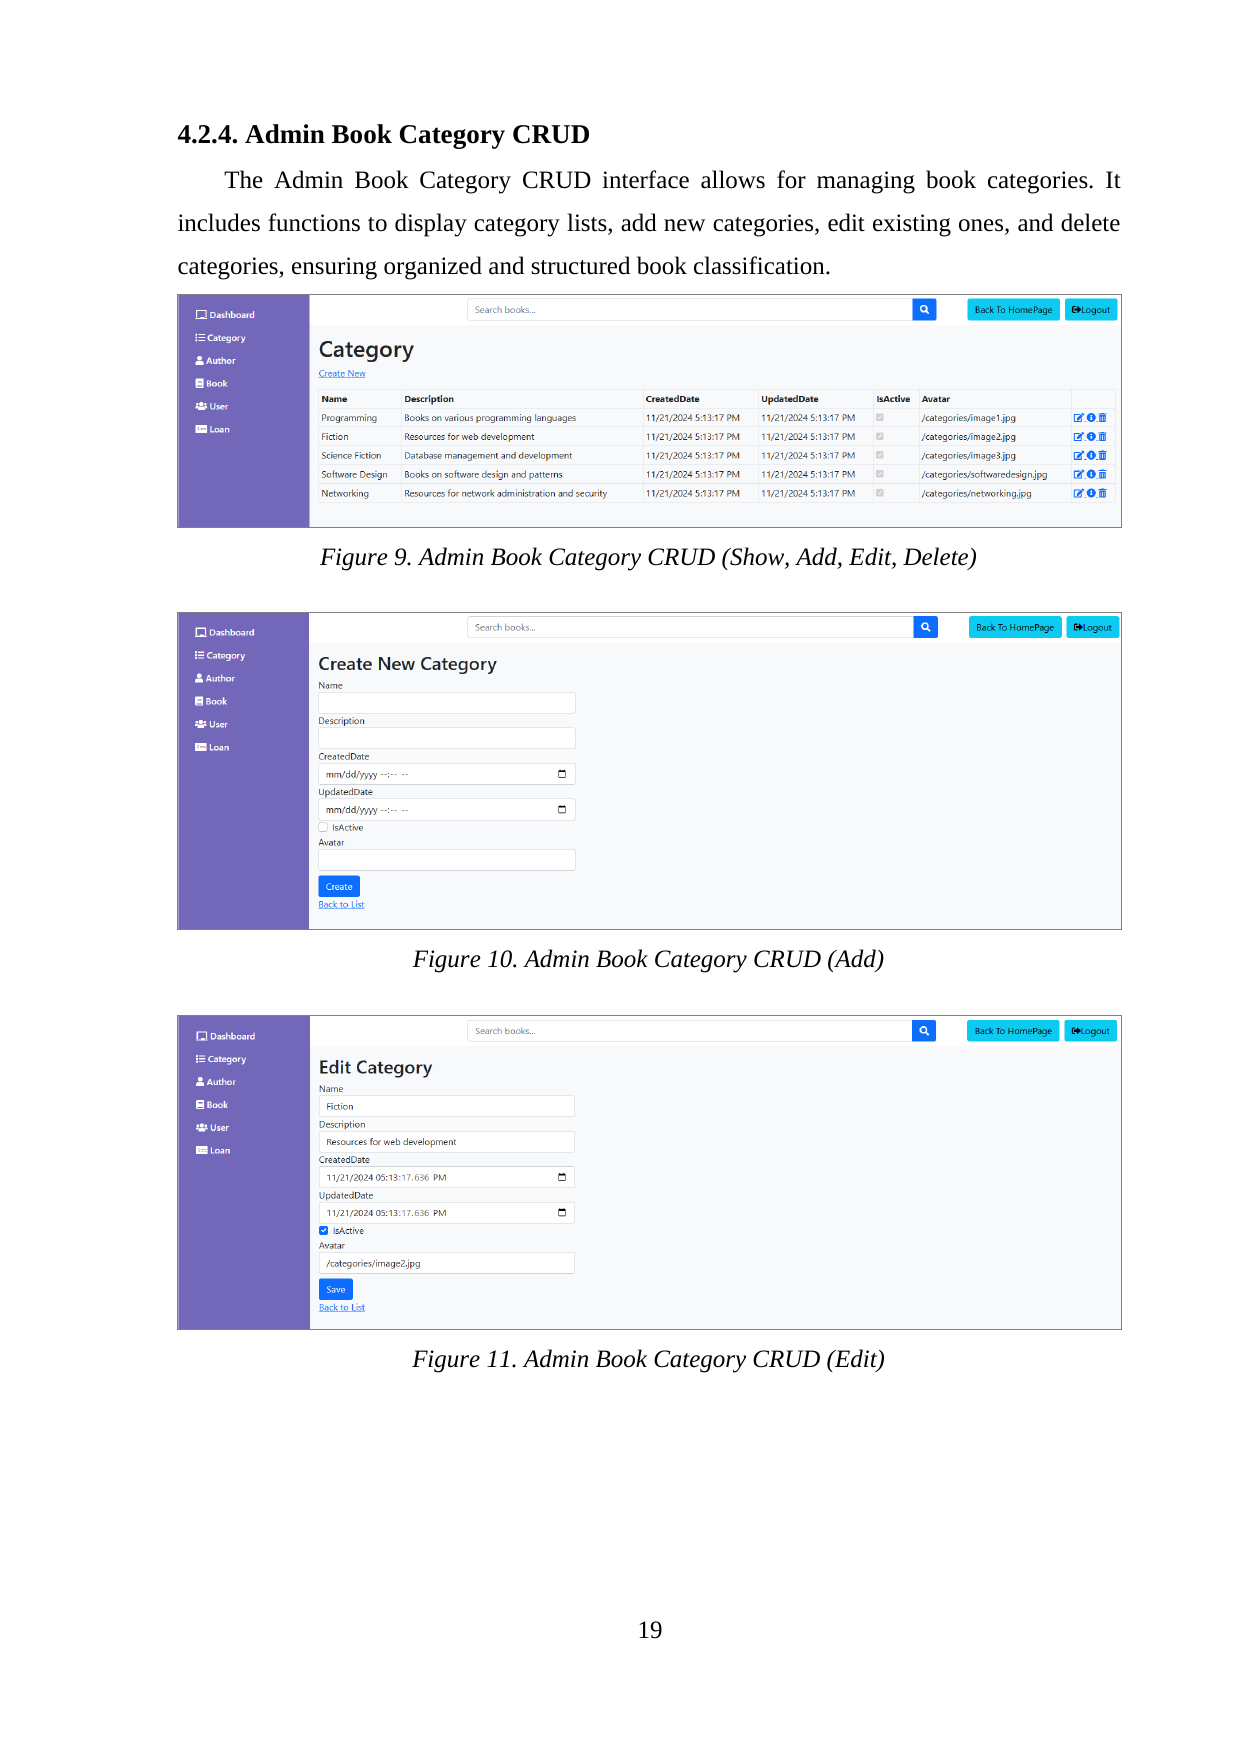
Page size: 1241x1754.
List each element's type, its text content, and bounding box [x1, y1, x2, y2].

text Figure 10. Admin Book Category CRUD (Add) [177, 944, 1122, 973]
picture [178, 613, 1121, 929]
text Figure 9. Admin Book Category CRUD (Show, Add, Edit, Delete) [177, 542, 1122, 571]
text Figure 11. Admin Book Category CRUD (Edit) [177, 1344, 1122, 1373]
picture [178, 1016, 1121, 1329]
subtitle Admin Book Category CRUD [177, 118, 1122, 149]
text The Admin Book Category CRUD interface allows for managing book categories. It includes functions to display category lists, add new categories, edit existing ones, and delete categories, ensuring organized and structured book classification. [177, 165, 1122, 280]
picture [178, 295, 1121, 527]
